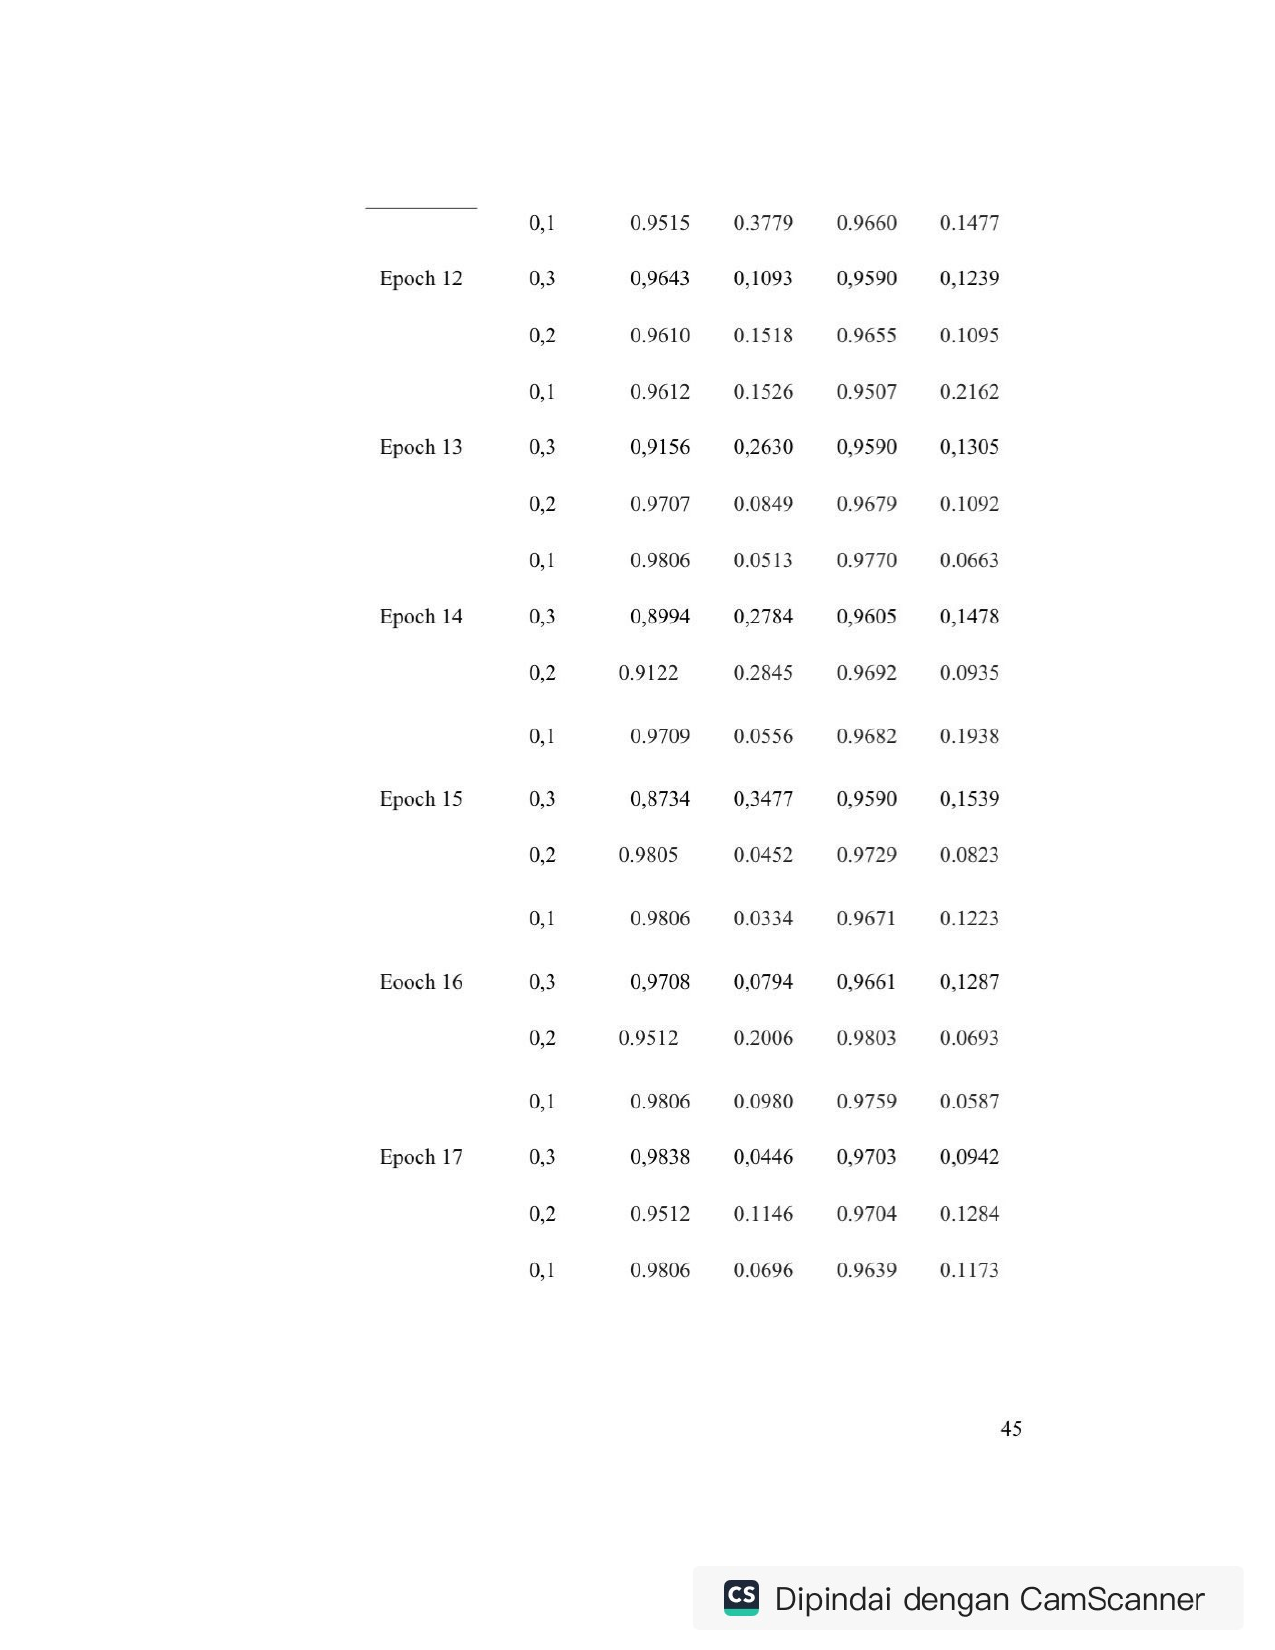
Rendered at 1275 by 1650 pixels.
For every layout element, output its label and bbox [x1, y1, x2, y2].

picture [692, 1566, 1244, 1630]
picture [362, 205, 1026, 1438]
